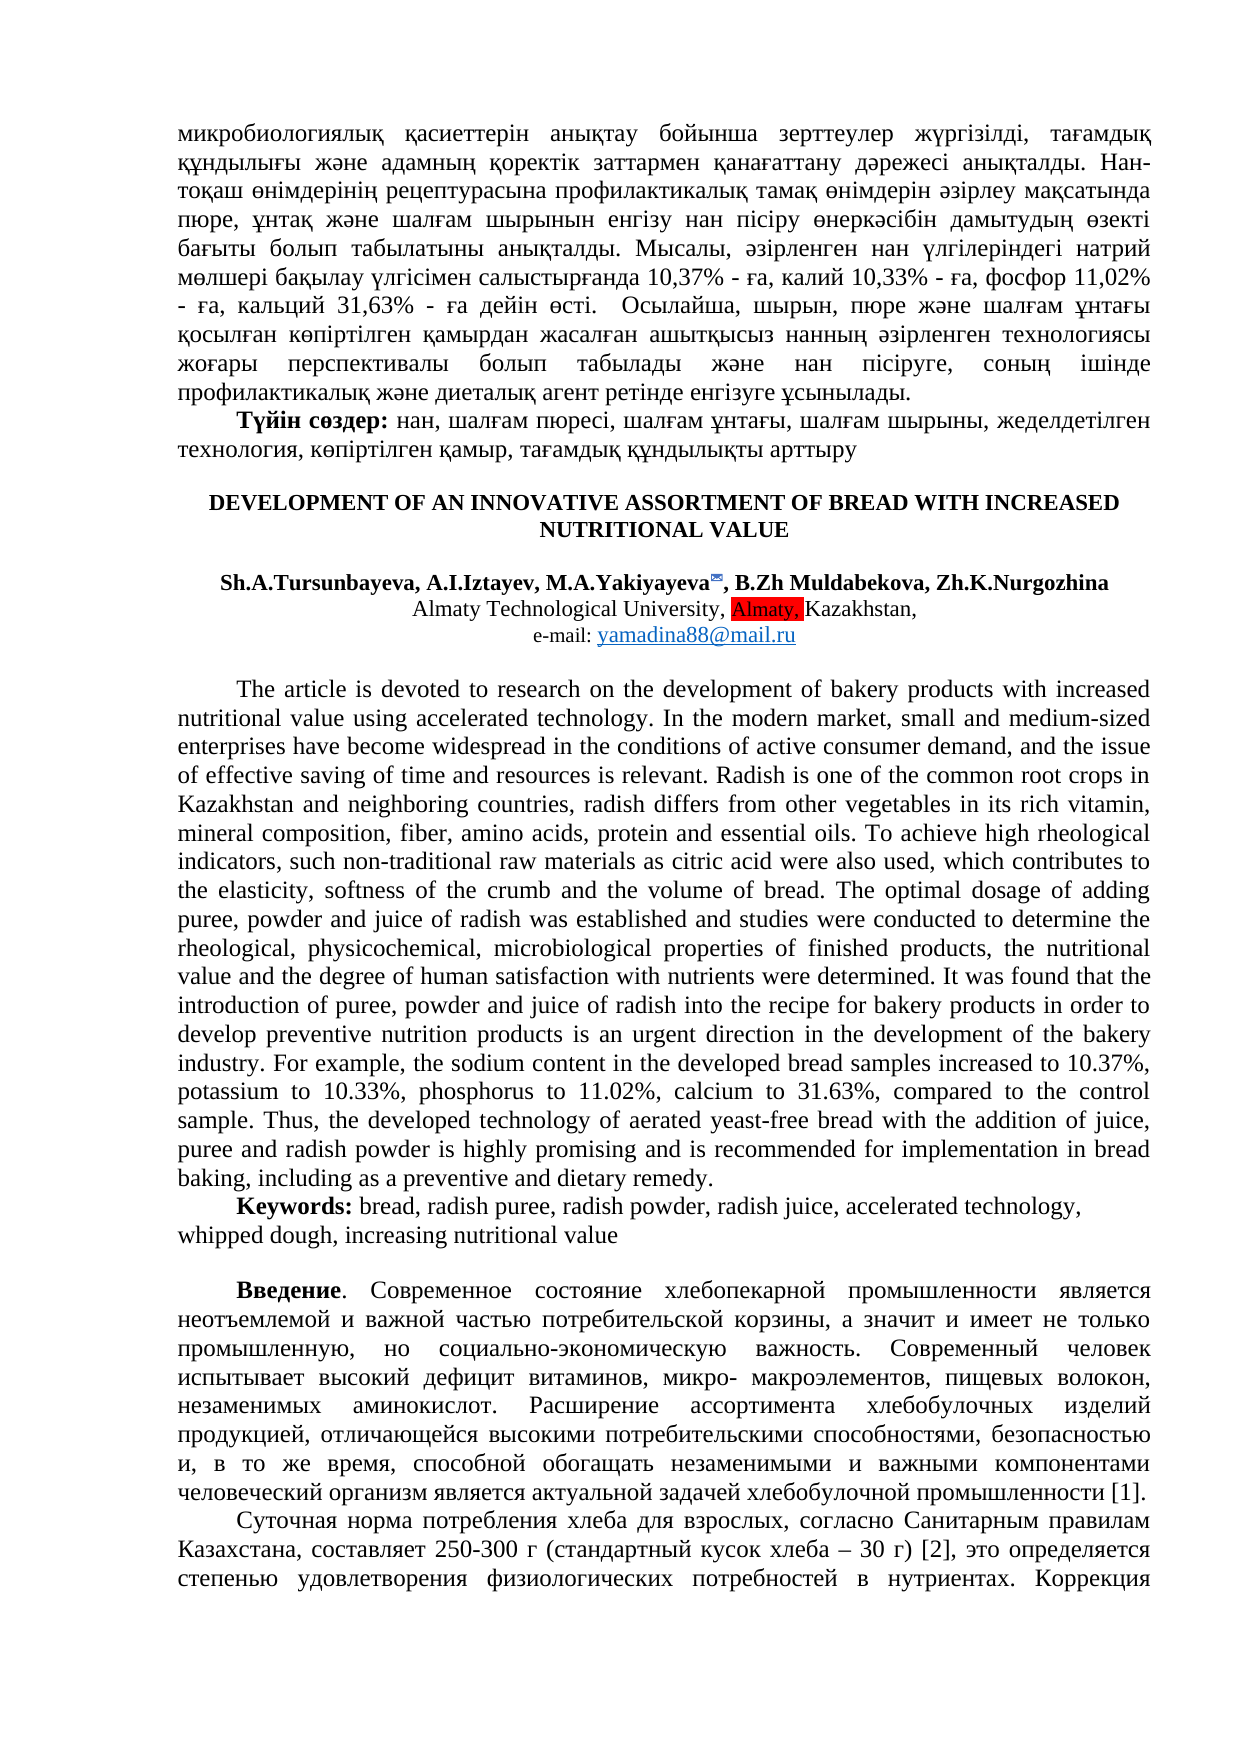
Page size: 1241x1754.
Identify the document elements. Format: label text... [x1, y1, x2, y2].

text The article is devoted to research on the development of bakery products with increased nutritional value using accelerated technology. In the modern market, small and medium-sized enterprises have become widespread in the conditions of active consumer demand, and the issue of effective saving of time and resources is relevant. Radish is one of the common root crops in Kazakhstan and neighboring countries, radish differs from other vegetables in its rich vitamin, mineral composition, fiber, amino acids, protein and essential oils. To achieve high rheological indicators, such non-traditional raw materials as citric acid were also used, which contributes to the elasticity, softness of the crumb and the volume of bread. The optimal dosage of adding puree, powder and juice of radish was established and studies were conducted to determine the rheological, physicochemical, microbiological properties of finished products, the nutritional value and the degree of human satisfaction with nutrients were determined. It was found that the introduction of puree, powder and juice of radish into the recipe for bakery products in order to develop preventive nutrition products is an urgent direction in the development of the bakery industry. For example, the sodium content in the developed bread samples increased to 10.37%, potassium to 10.33%, phosphorus to 11.02%, calcium to 31.63%, compared to the control sample. Thus, the developed technology of aerated yeast-free bread with the addition of juice, puree and radish powder is highly promising and is recommended for implementation in bread baking, including as a preventive and dietary remedy. [177, 674, 1152, 1191]
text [177, 118, 1152, 406]
text DEVELOPMENT OF AN INNOVATIVE ASSORTMENT OF BREAD WITH INCREASED NUTRITIONAL VALUE [177, 489, 1152, 542]
text Түйін сөздер: нан, шалғам пюресі, шалғам ұнтағы, шалғам шырыны, жеделдетілген технология, көпіртілген қамыр, тағамдық құндылықты арттыру [177, 406, 1152, 463]
text e-mail: yamadina88@mail.ru [177, 621, 1152, 648]
text Almaty Technological University, Almaty, Kazakhstan, [177, 595, 1152, 621]
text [177, 1505, 1152, 1592]
text Введение. Современное состояние хлебопекарной промышленности является неотъемлемой и важной частью потребительской корзины, а значит и имеет не только промышленную, но социально-экономическую важность. Современный человек испытывает высокий дефицит витаминов, микро- макроэлементов, пищевых волокон, незаменимых аминокислот. Расширение ассортимента хлебобулочных изделий продукцией, отличающейся высокими потребительскими способностями, безопасностью и, в то же время, способной обогащать незаменимыми и важными компонентами человеческий организм является актуальной задачей хлебобулочной промышленности [1]. [177, 1275, 1152, 1505]
text Sh.A.Tursunbayeva, A.I.Iztayev, M.A.Yakiyayeva, B.Zh Muldabekova, Zh.K.Nurgozhina [177, 568, 1152, 595]
text Keywords: bread, radish puree, radish powder, radish juice, accelerated technology, whipped dough, increasing nutritional value [177, 1191, 1152, 1249]
